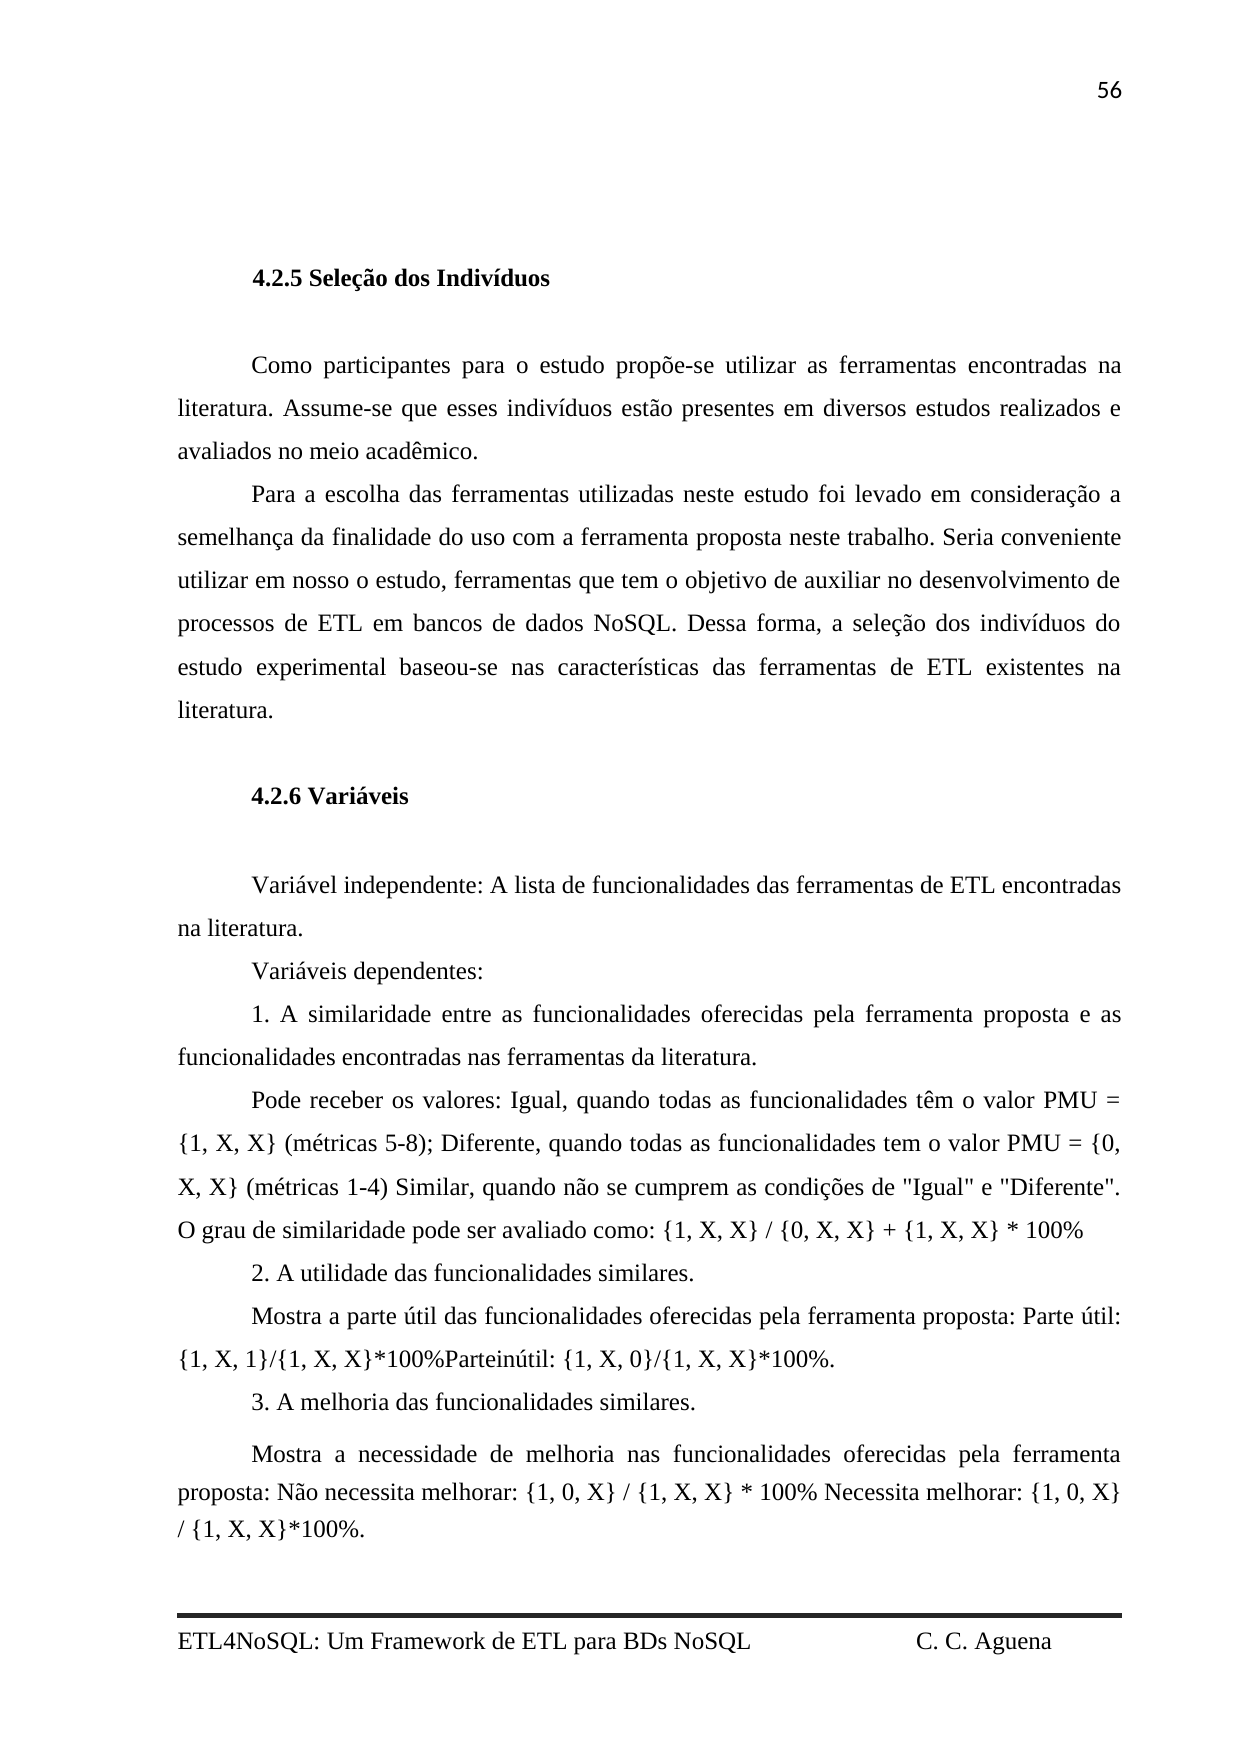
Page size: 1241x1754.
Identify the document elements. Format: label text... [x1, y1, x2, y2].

text Pode receber os valores: Igual, quando todas as funcionalidades têm o valor PMU = {1, X, X} (métricas 5-8); Diferente, quando todas as funcionalidades tem o valor PMU = {0, X, X} (métricas 1-4) Similar, quando não se cumprem as condições de "Igual" e "Diferente". O grau de similaridade pode ser avaliado como: {1, X, X} / {0, X, X} + {1, X, X} * 100% [177, 1085, 1122, 1243]
text 4.2.6 Variáveis [177, 781, 1122, 810]
text 2. A utilidade das funcionalidades similares. [177, 1258, 1122, 1287]
text Mostra a parte útil das funcionalidades oferecidas pela ferramenta proposta: Parte útil: {1, X, 1}/{1, X, X}*100%Parteinútil: {1, X, 0}/{1, X, X}*100%. [177, 1301, 1122, 1373]
text Variável independente: A lista de funcionalidades das ferramentas de ETL encontradas na literatura. [177, 870, 1122, 942]
text Como participantes para o estudo propõe-se utilizar as ferramentas encontradas na literatura. Assume-se que esses indivíduos estão presentes em diversos estudos realizados e avaliados no meio acadêmico. [177, 350, 1122, 465]
text Para a escolha das ferramentas utilizadas neste estudo foi levado em consideração a semelhança da finalidade do uso com a ferramenta proposta neste trabalho. Seria conveniente utilizar em nosso o estudo, ferramentas que tem o objetivo de auxiliar no desenvolvimento de processos de ETL em bancos de dados NoSQL. Dessa forma, a seleção dos indivíduos do estudo experimental baseou-se nas características das ferramentas de ETL existentes na literatura. [177, 479, 1122, 723]
text 1. A similaridade entre as funcionalidades oferecidas pela ferramenta proposta e as funcionalidades encontradas nas ferramentas da literatura. [177, 999, 1122, 1071]
text Variáveis dependentes: [177, 956, 1122, 985]
text 3. A melhoria das funcionalidades similares. [177, 1387, 1122, 1416]
text Mostra a necessidade de melhoria nas funcionalidades oferecidas pela ferramenta proposta: Não necessita melhorar: {1, 0, X} / {1, X, X} * 100% Necessita melhorar: {1, 0, X} / {1, X, X}*100%. [177, 1430, 1122, 1543]
text 4.2.5 Seleção dos Indivíduos [177, 263, 1122, 292]
